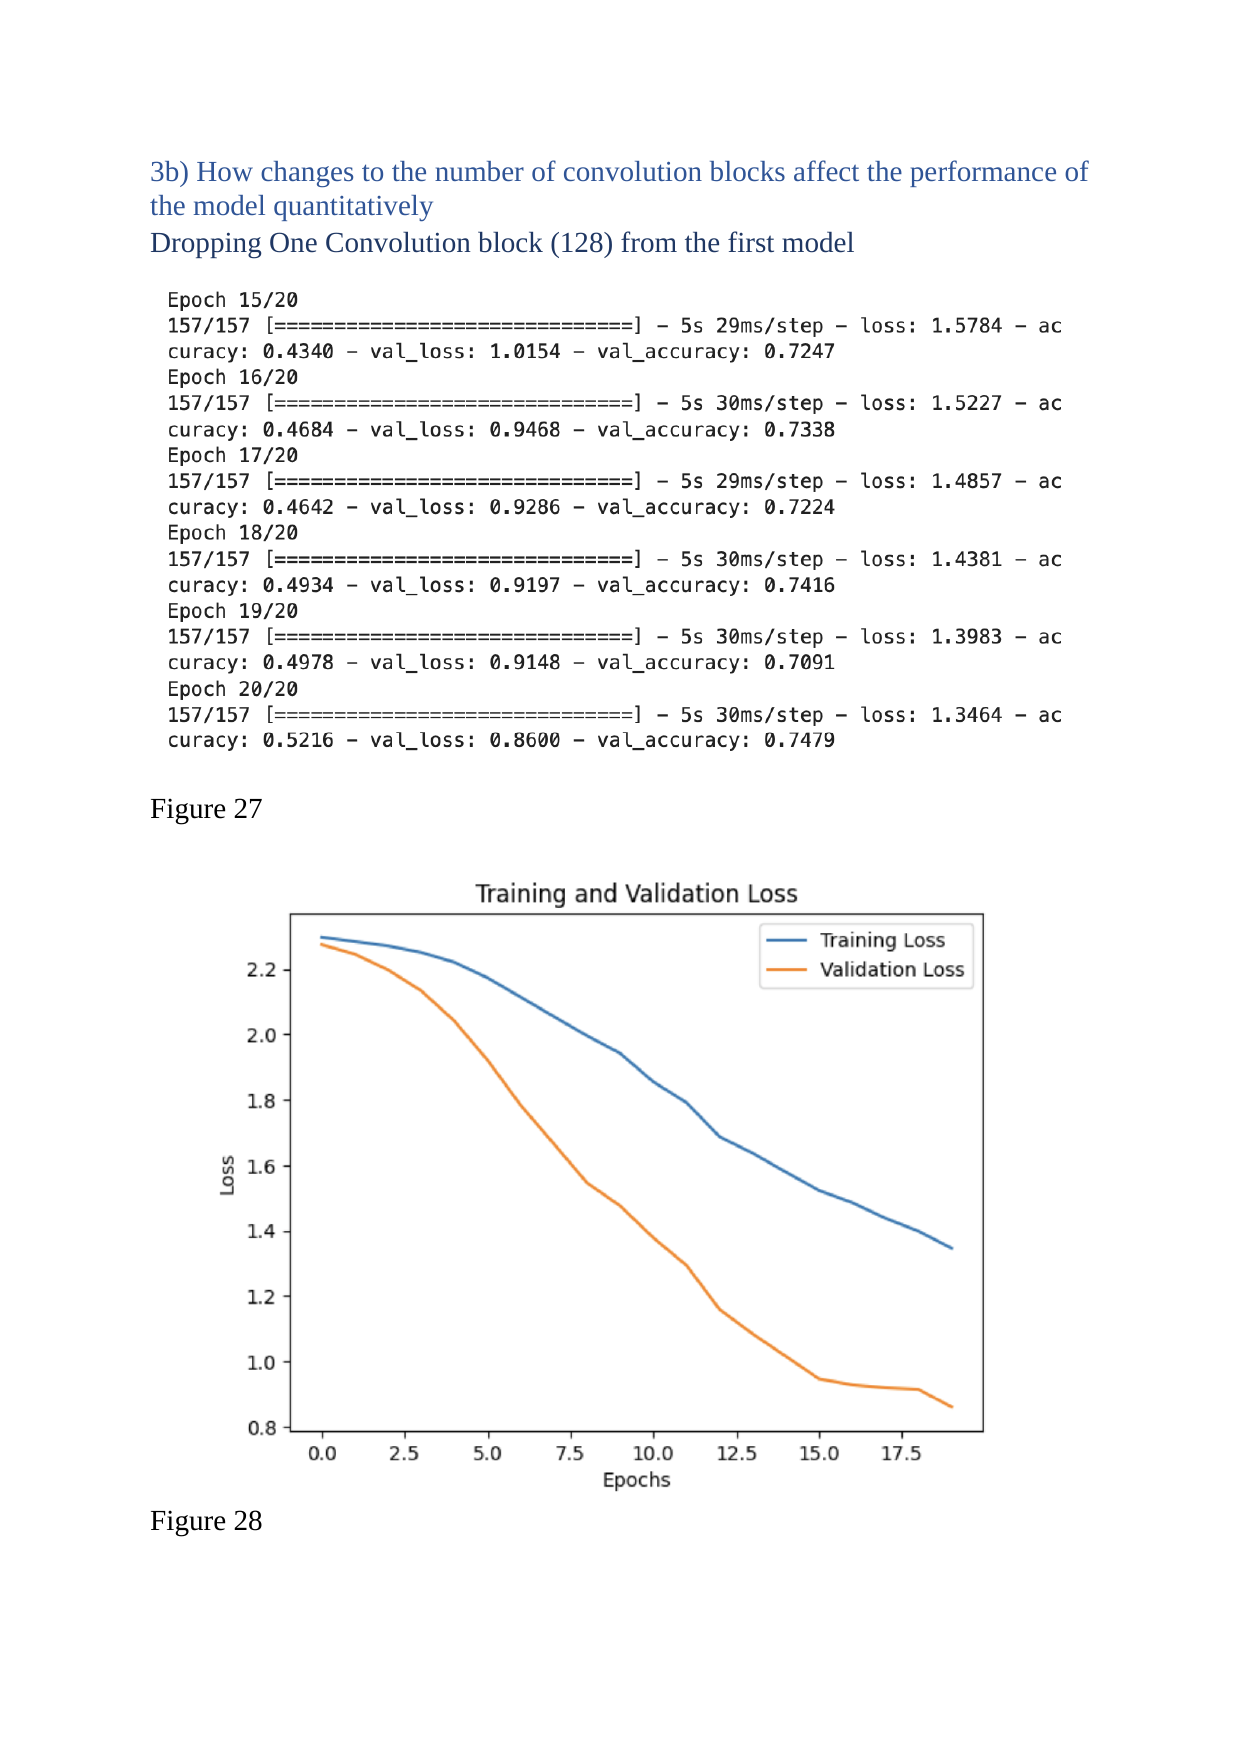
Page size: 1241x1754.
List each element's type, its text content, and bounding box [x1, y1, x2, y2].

text Figure 28 [150, 1503, 1090, 1537]
subtitle 3b) How changes to the number of convolution blocks affect the performance of the model quantitatively [150, 154, 1090, 221]
text Figure 27 [150, 791, 1090, 824]
subtitle Dropping One Convolution block (128) from the first model [150, 225, 1090, 259]
picture [150, 288, 1091, 762]
picture [150, 853, 1015, 1504]
